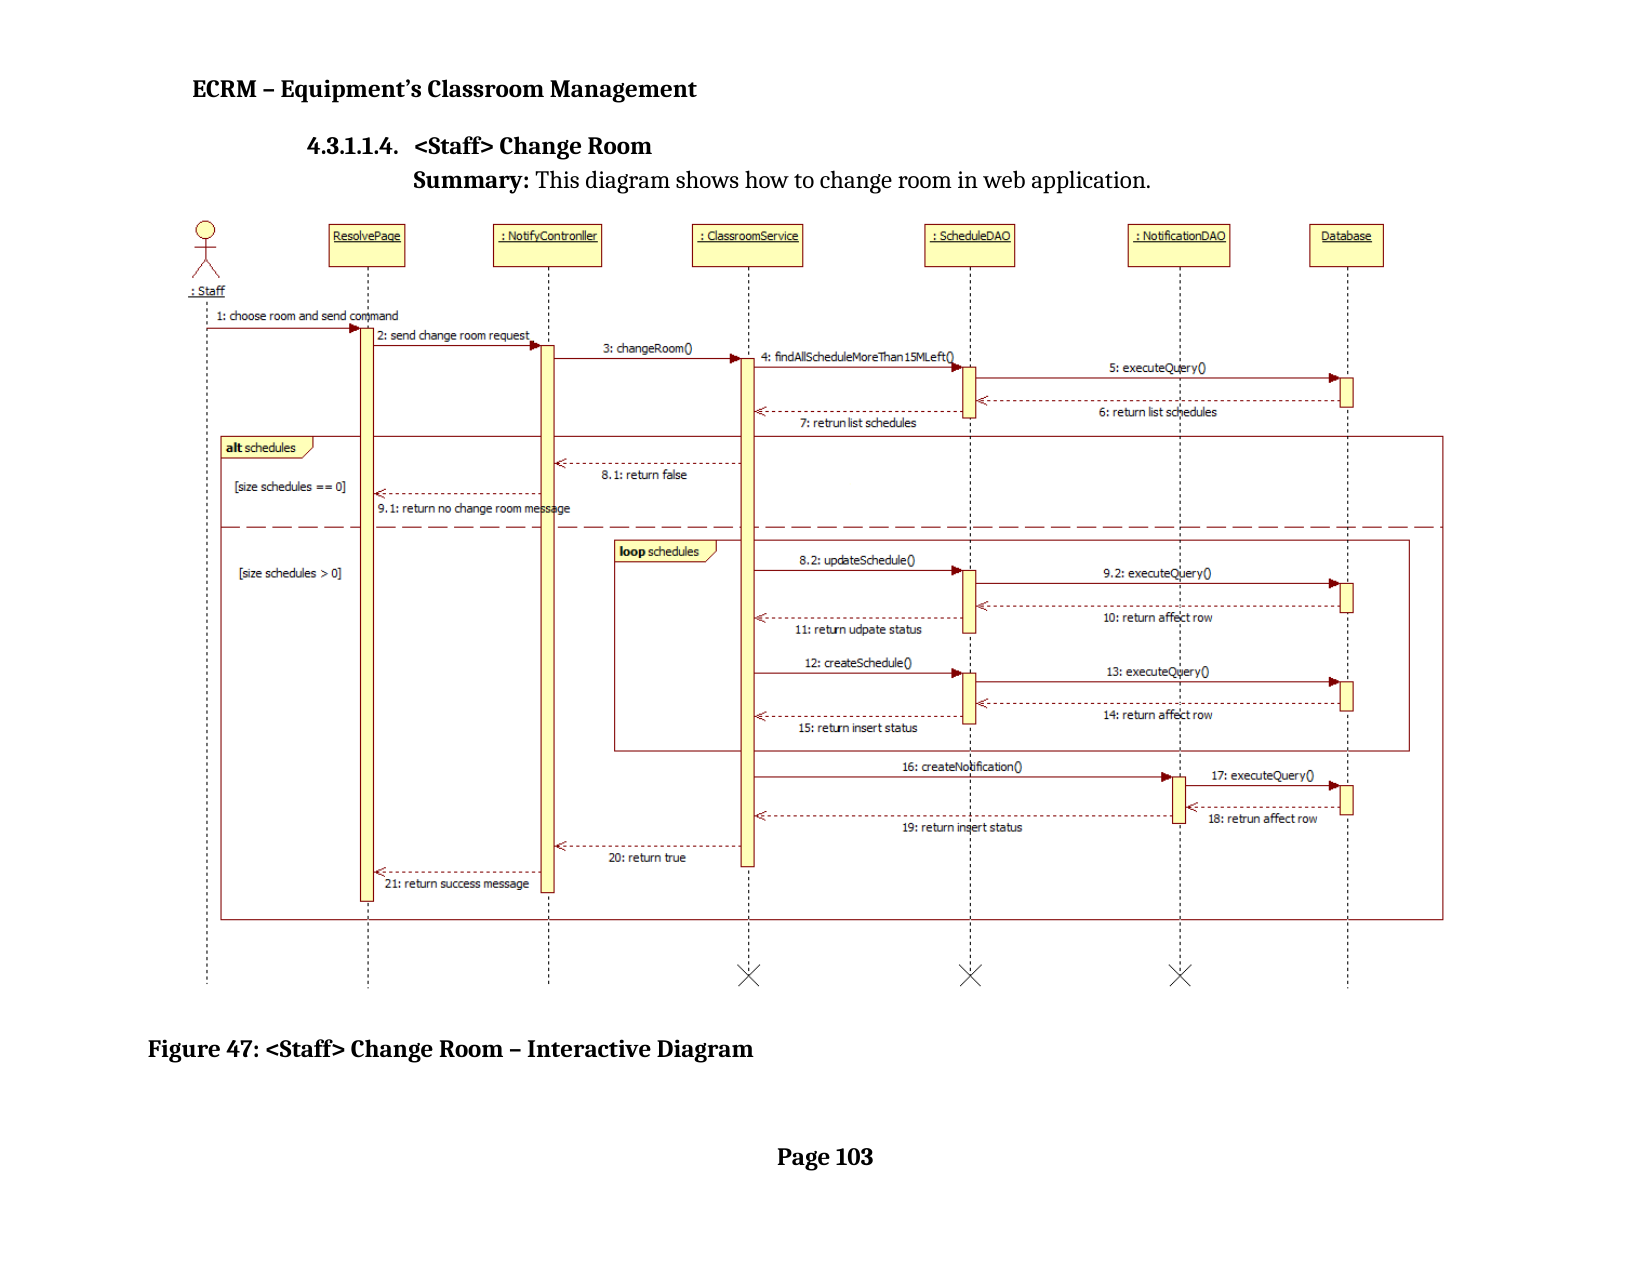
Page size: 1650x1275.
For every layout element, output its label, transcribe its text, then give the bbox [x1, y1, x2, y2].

list Summary: This diagram shows how to change room in web application. [413, 166, 1502, 194]
picture [147, 198, 1463, 1010]
list <Staff> Change Room [399, 132, 1502, 161]
text Figure 47: <Staff> Change Room – Interactive Diagram [148, 1035, 1502, 1063]
